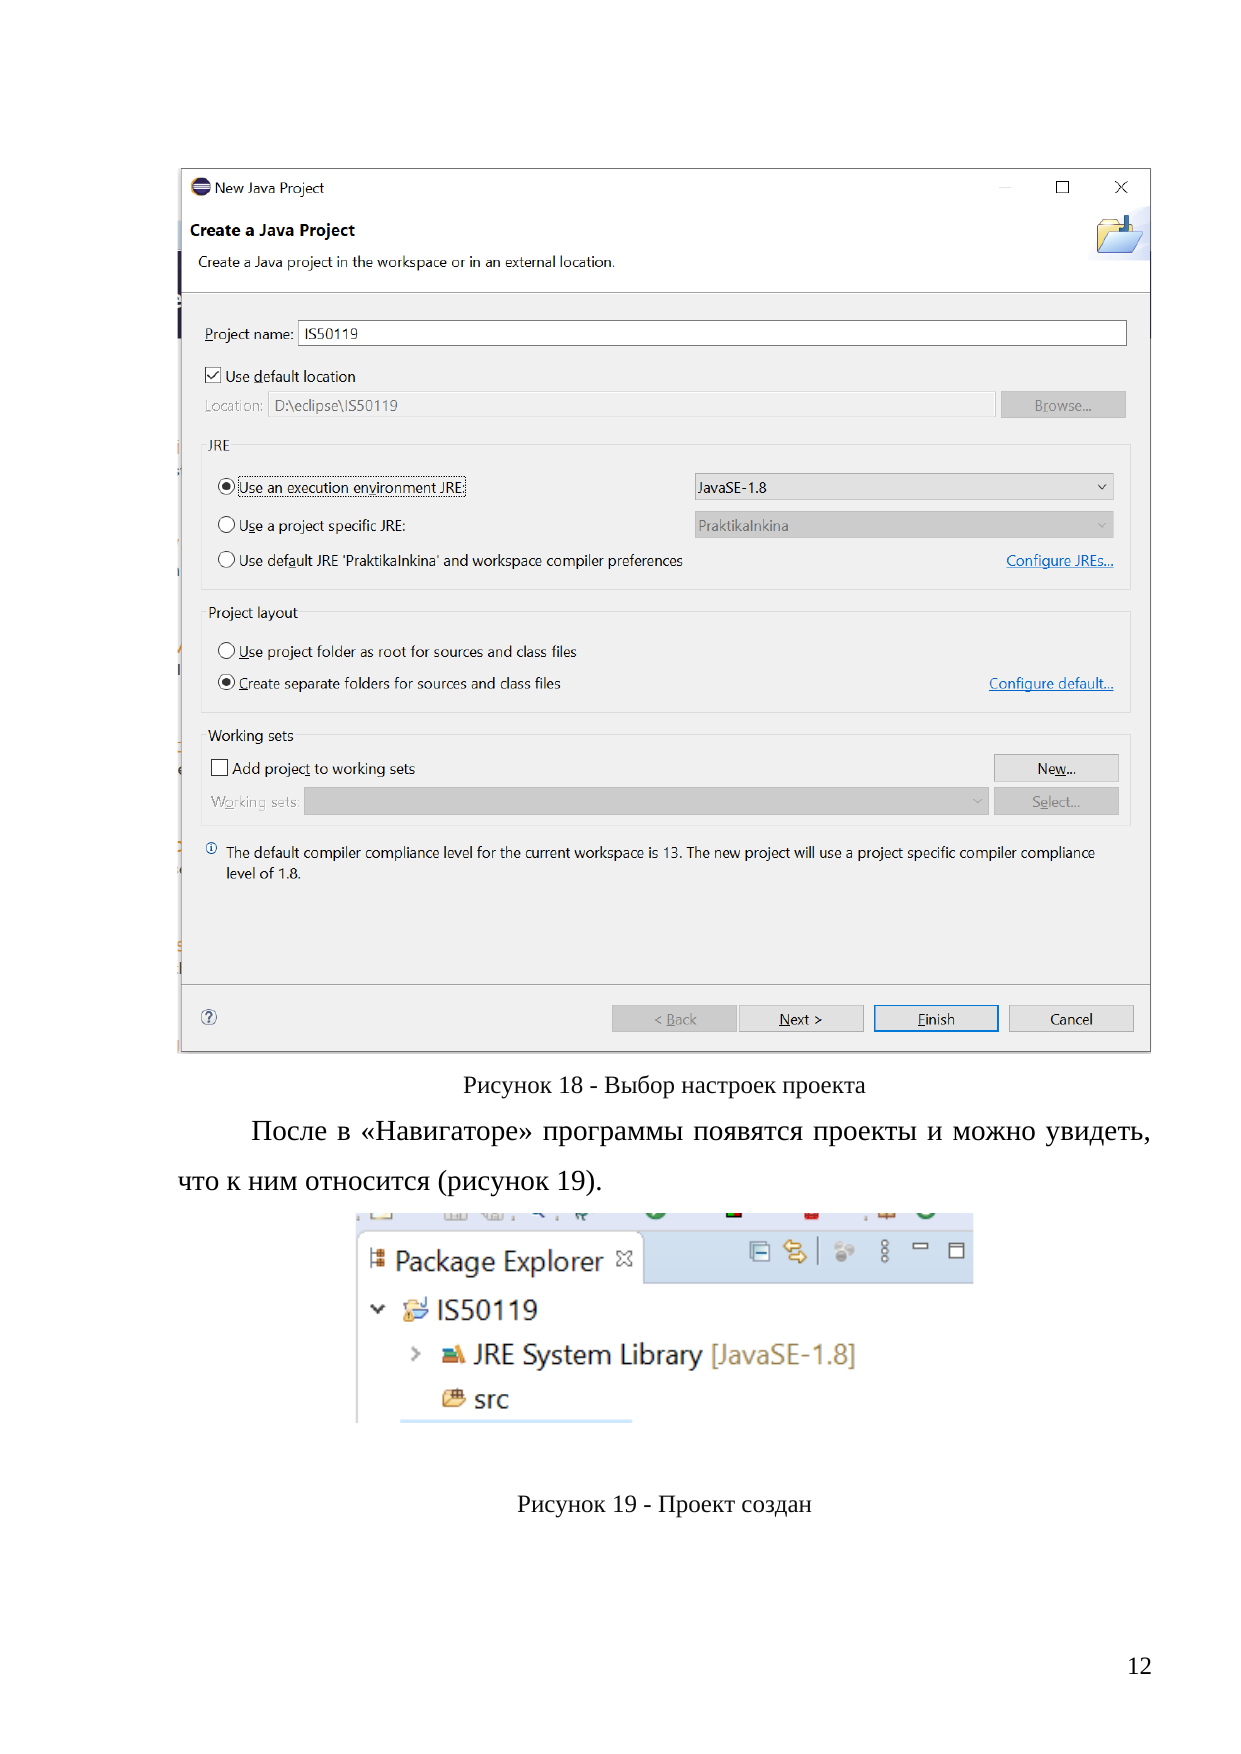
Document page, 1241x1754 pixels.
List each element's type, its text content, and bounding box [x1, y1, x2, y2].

text Рисунок 19 - Проект создан [177, 1489, 1152, 1518]
picture [355, 1213, 974, 1423]
text После в «Навигаторе» программы появятся проекты и можно увидеть, что к ним относится (рисунок 19). [177, 1113, 1152, 1197]
picture [177, 168, 1152, 1054]
text Рисунок 18 - Выбор настроек проекта [177, 1070, 1152, 1099]
